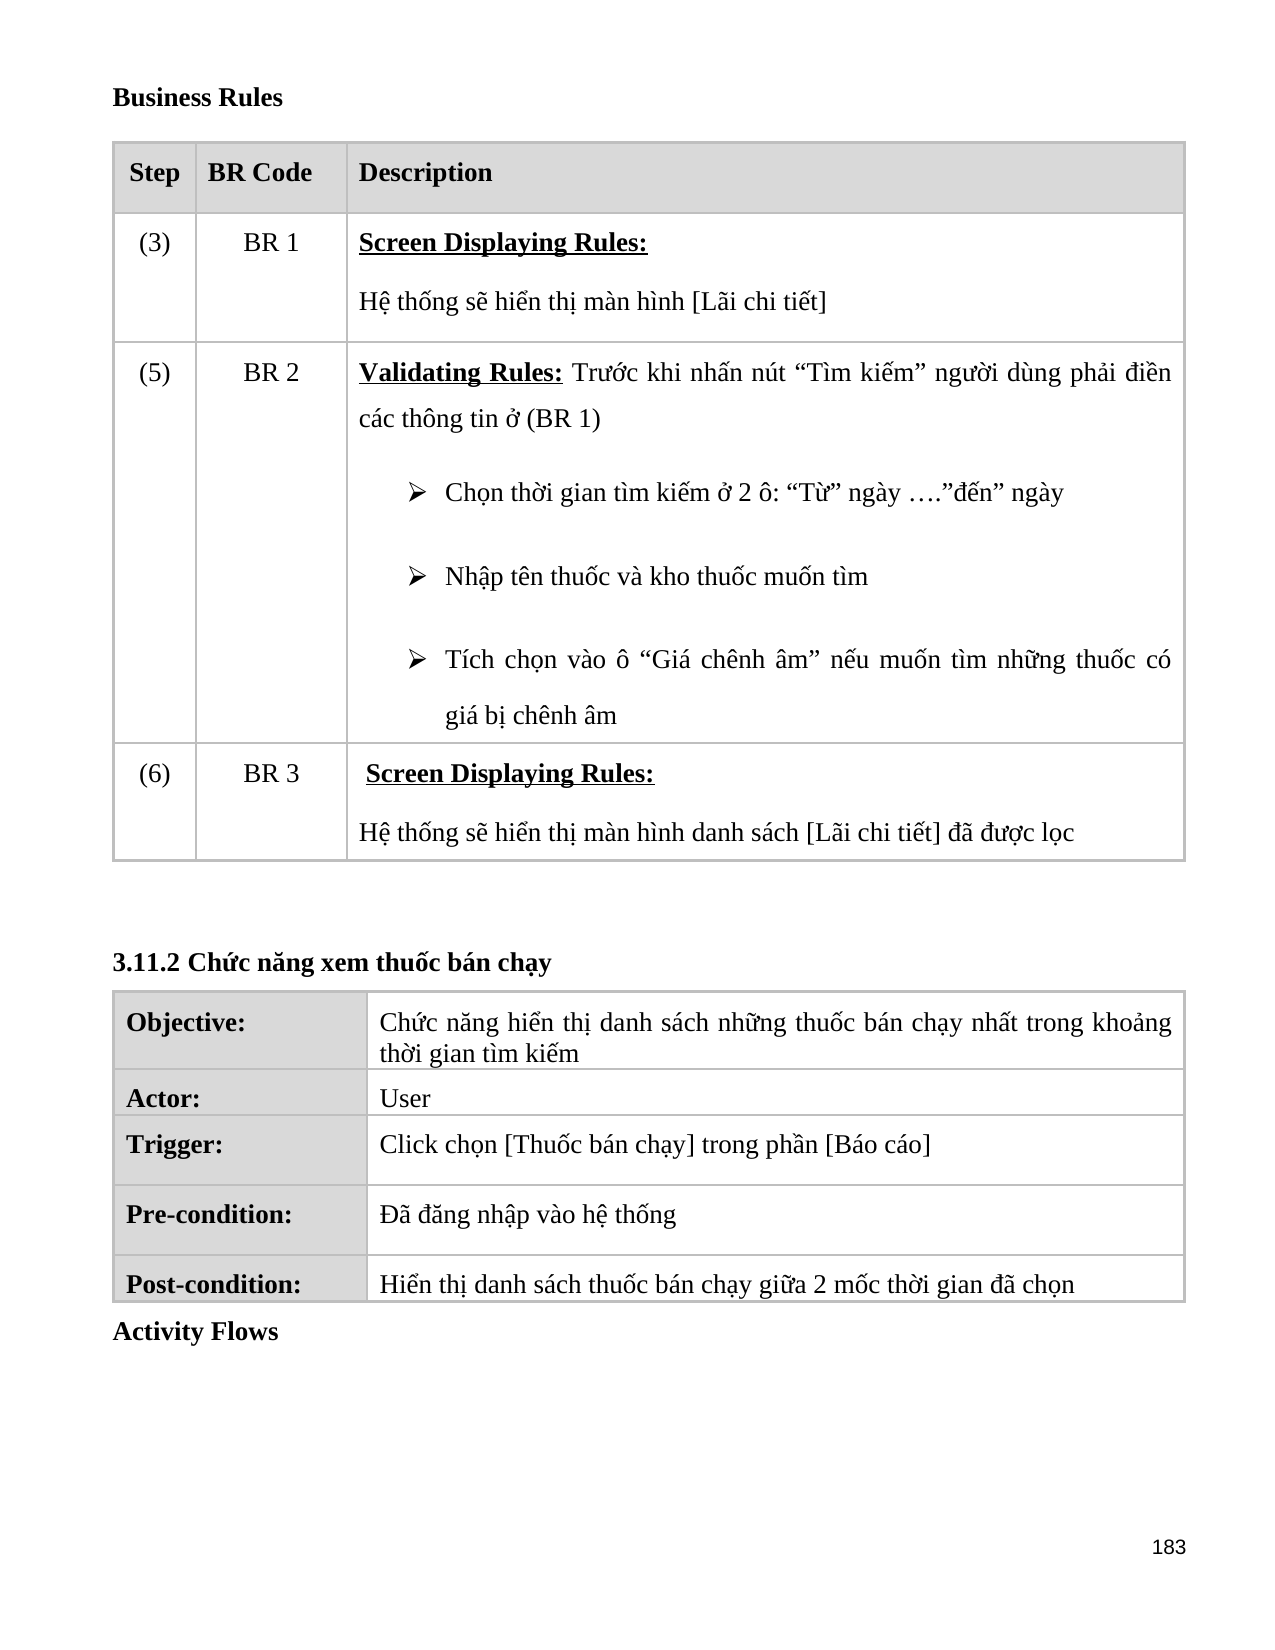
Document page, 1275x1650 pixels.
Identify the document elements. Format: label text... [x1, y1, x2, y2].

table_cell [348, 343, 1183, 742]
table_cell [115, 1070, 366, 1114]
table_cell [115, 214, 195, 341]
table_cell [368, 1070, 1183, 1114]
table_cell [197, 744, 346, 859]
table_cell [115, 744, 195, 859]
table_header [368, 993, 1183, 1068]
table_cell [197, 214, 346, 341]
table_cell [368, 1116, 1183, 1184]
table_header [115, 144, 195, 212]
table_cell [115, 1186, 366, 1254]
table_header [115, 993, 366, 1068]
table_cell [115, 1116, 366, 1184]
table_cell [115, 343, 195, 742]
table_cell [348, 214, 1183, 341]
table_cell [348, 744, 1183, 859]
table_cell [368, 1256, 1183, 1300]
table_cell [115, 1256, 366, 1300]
text Activity Flows [112, 1315, 1186, 1347]
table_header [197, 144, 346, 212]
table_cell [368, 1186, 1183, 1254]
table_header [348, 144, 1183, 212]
subtitle Chức năng xem thuốc bán chạy [112, 946, 1186, 977]
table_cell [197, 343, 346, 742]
text Business Rules [112, 81, 1186, 112]
